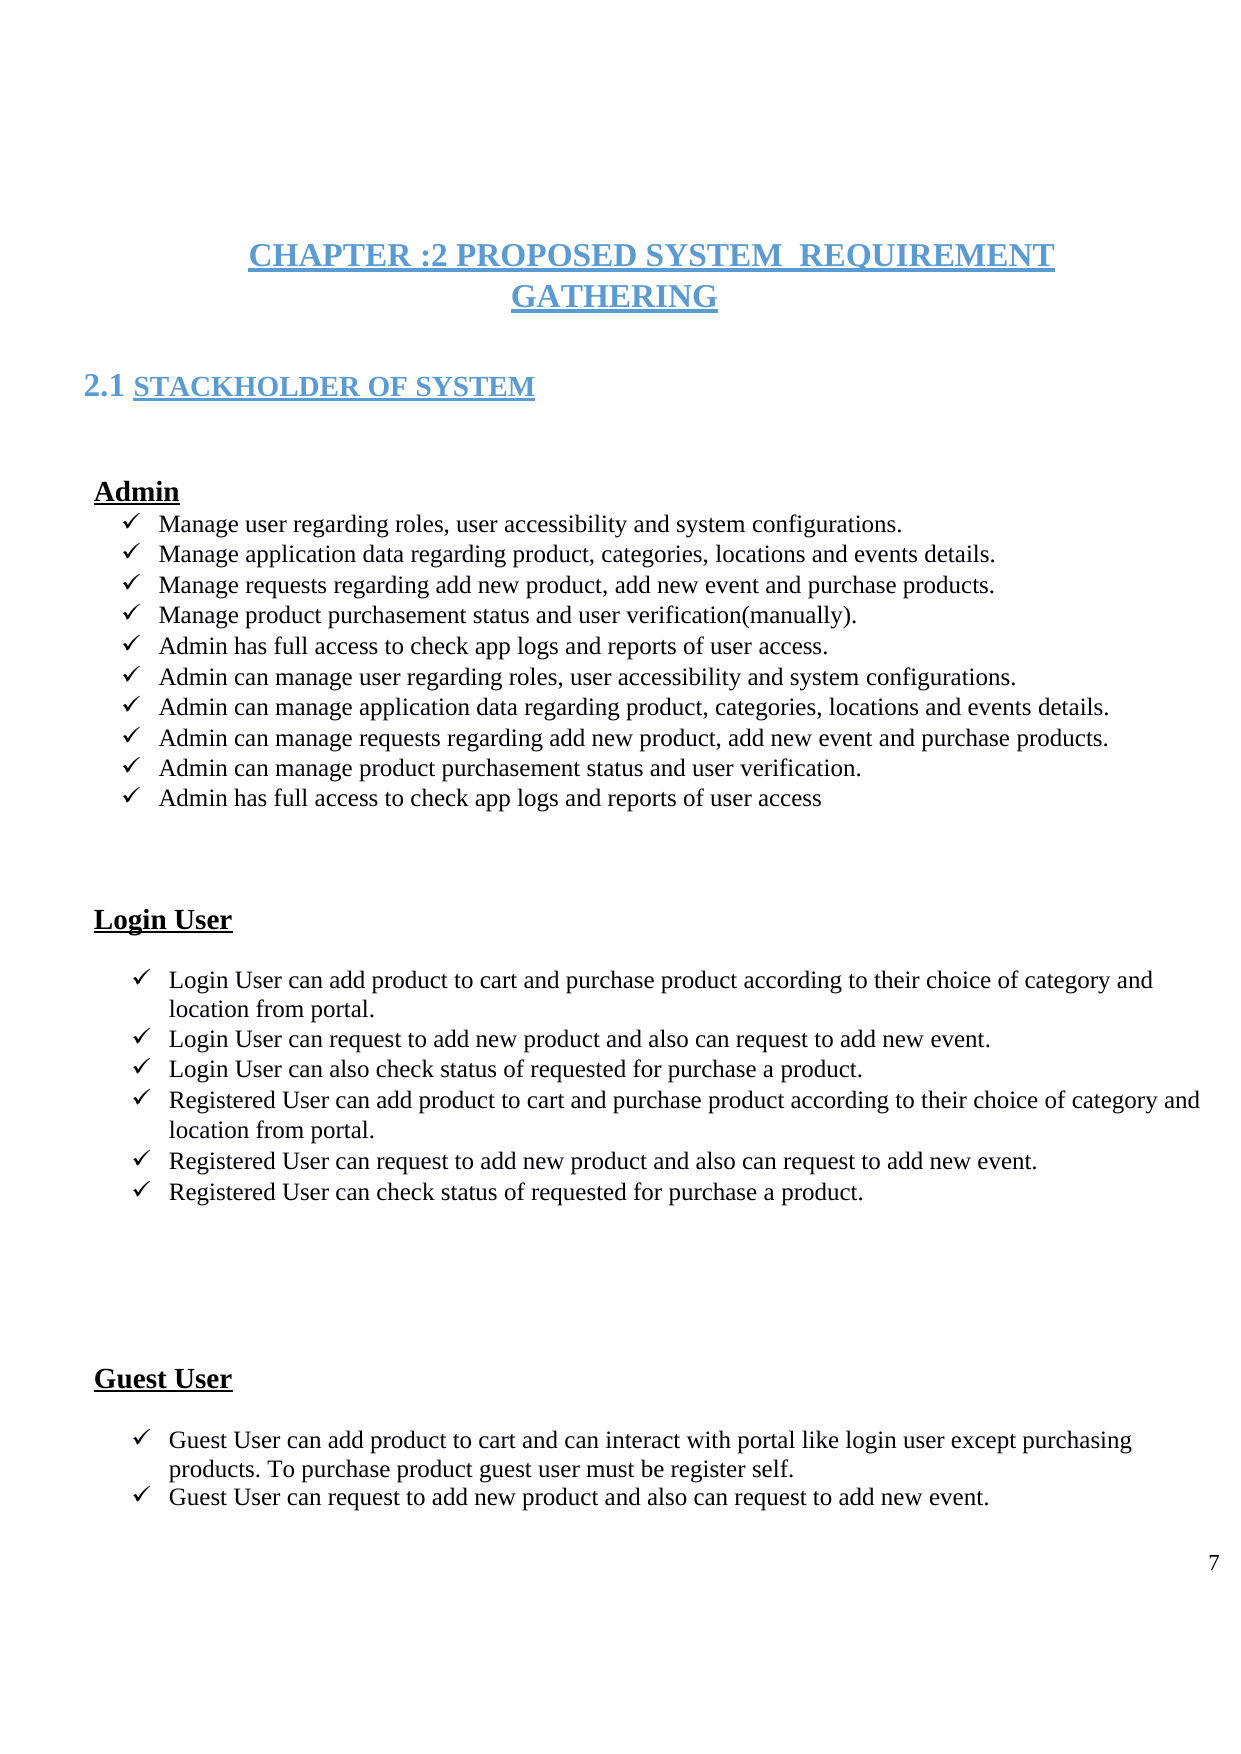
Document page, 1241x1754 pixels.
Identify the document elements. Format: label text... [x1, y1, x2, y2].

list Registered User can check status of requested for purchase a product. [131, 1176, 1219, 1206]
list Registered User can add product to cart and purchase product according to their choice of category and location from portal. [131, 1084, 1219, 1145]
subtitle Guest User [94, 1361, 1219, 1395]
list Manage user regarding roles, user accessibility and system configurations. [121, 508, 1219, 538]
list Admin has full access to check app logs and reports of user access [121, 783, 1219, 812]
subtitle CHAPTER :2 PROPOSED SYSTEM REQUIREMENT GATHERING [169, 235, 1060, 314]
list Admin can manage application data regarding product, categories, locations and events details. [121, 691, 1219, 722]
subtitle Login User [94, 902, 1219, 936]
list Manage application data regarding product, categories, locations and events details. [121, 538, 1219, 569]
list Admin can manage product purchasement status and user verification. [121, 752, 1219, 783]
list Manage product purchasement status and user verification(manually). [121, 599, 1219, 630]
list Admin can manage user regarding roles, user accessibility and system configurations. [121, 661, 1219, 691]
list Login User can add product to cart and purchase product according to their choice of category and location from portal. [131, 966, 1153, 1023]
subtitle Admin [94, 474, 1219, 508]
list Admin can manage requests regarding add new product, add new event and purchase products. [121, 722, 1219, 752]
text 2.1 STACKHOLDER OF SYSTEM [83, 365, 1219, 403]
list Admin has full access to check app logs and reports of user access. [121, 630, 1219, 661]
list Registered User can request to add new product and also can request to add new event. [131, 1145, 1219, 1176]
list Guest User can add product to cart and can interact with portal like login user except purchasing products. To purchase product guest user must be register self. [131, 1425, 1153, 1482]
list Guest User can request to add new product and also can request to add new event. [131, 1482, 1219, 1511]
list Manage requests regarding add new product, add new event and purchase products. [121, 569, 1219, 599]
list Login User can request to add new product and also can request to add new event. [131, 1023, 1219, 1053]
list Login User can also check status of requested for purchase a product. [131, 1053, 1219, 1084]
